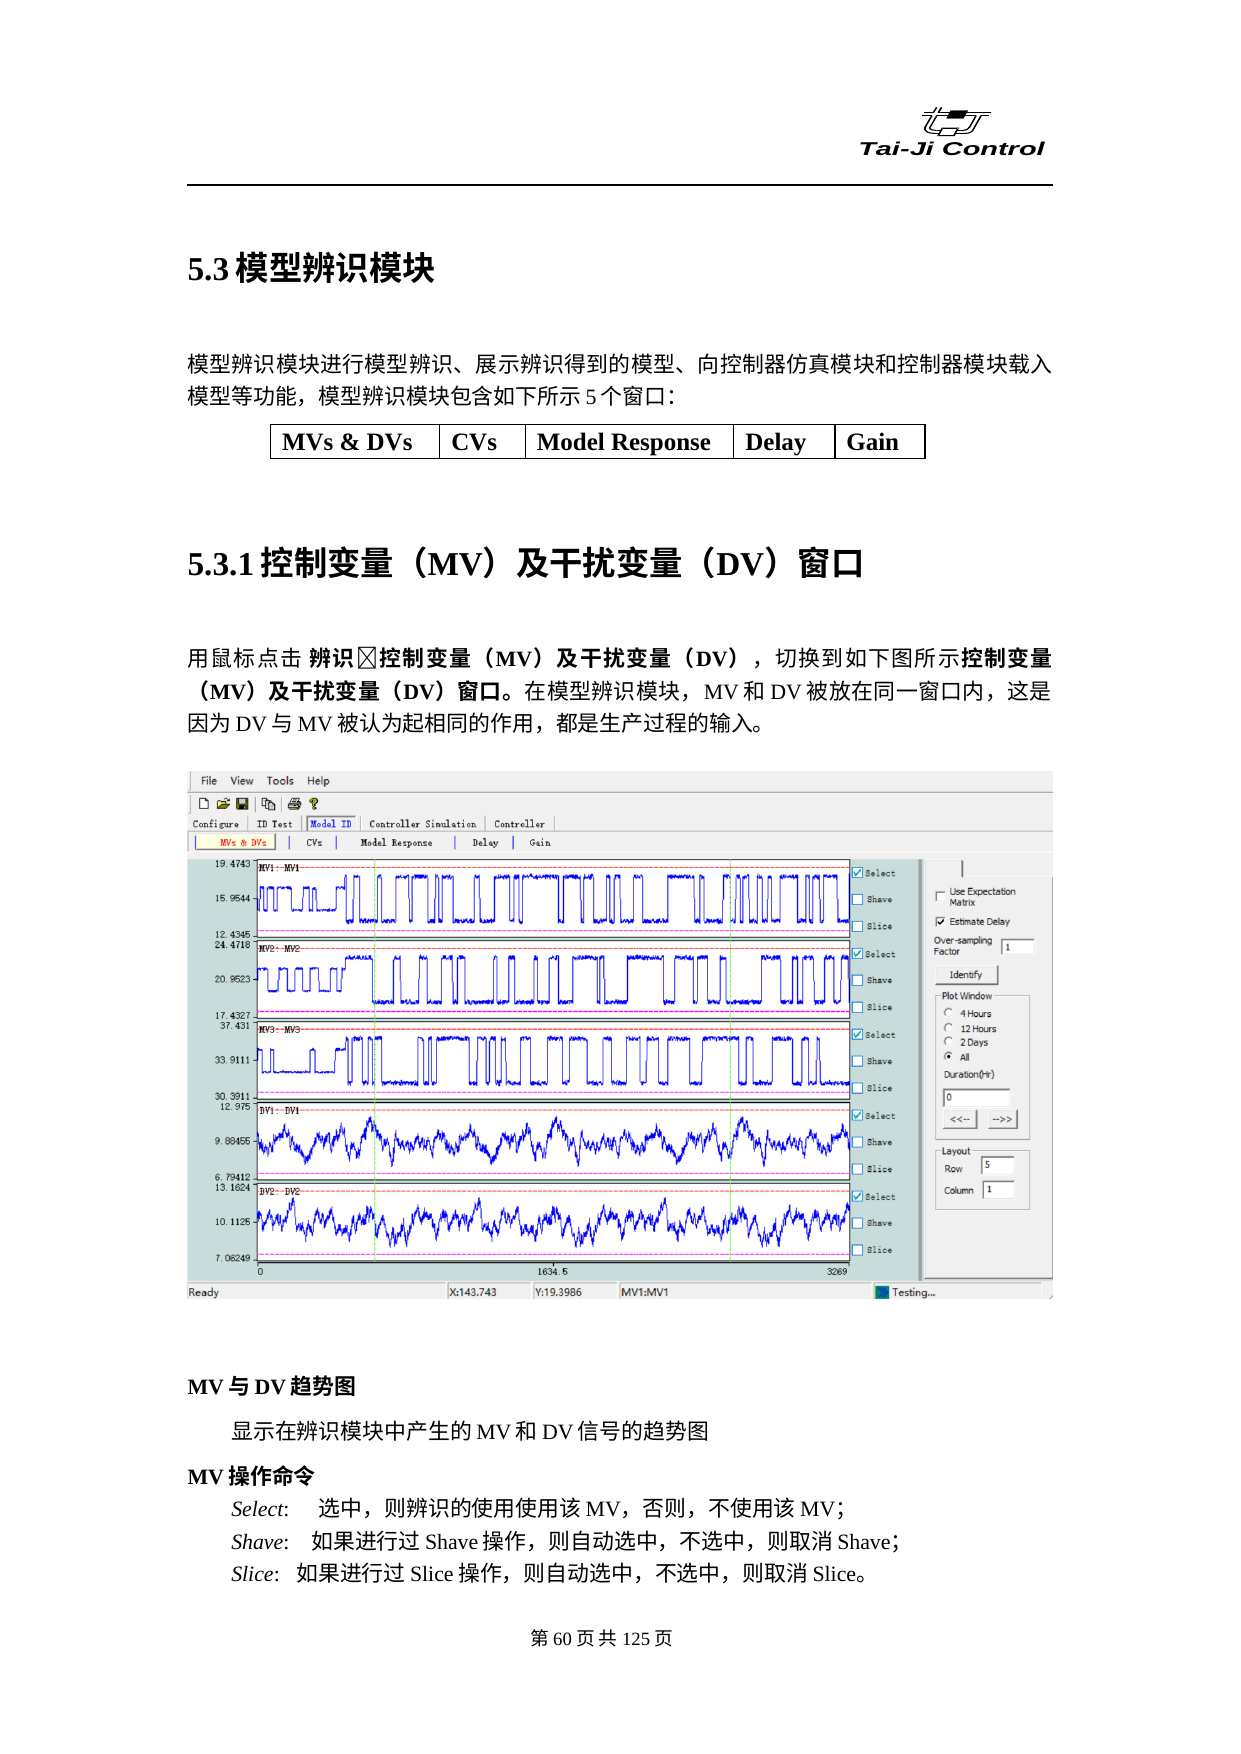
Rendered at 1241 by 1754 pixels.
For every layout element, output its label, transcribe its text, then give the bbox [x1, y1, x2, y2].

text 显示在辨识模块中产生的MV和DV信号的趋势图 [187, 1413, 1053, 1446]
table_header Model Response [526, 425, 733, 457]
text Shave: 如果进行过Shave操作，则自动选中，不选中，则取消Shave； [187, 1523, 1053, 1556]
text 模型辨识模块进行模型辨识、展示辨识得到的模型、向控制器仿真模块和控制器模块载入模型等功能，模型辨识模块包含如下所示5个窗口： [187, 346, 1053, 411]
table_header CVs [440, 425, 525, 457]
text MV与DV趋势图 [187, 1368, 1053, 1401]
subtitle 5.3.1控制变量（MV）及干扰变量（DV）窗口 [187, 528, 1053, 593]
table_header Gain [836, 425, 924, 457]
picture [187, 771, 1053, 1299]
text 用鼠标点击 辨识控制变量（MV）及干扰变量（DV），切换到如下图所示控制变量（MV）及干扰变量（DV）窗口。在模型辨识模块，MV和DV被放在同一窗口内，这是因为DV与MV被认为起相同的作用，都是生产过程的输入。 [187, 641, 1053, 738]
subtitle 5.3模型辨识模块 [187, 234, 1053, 299]
table_header MVs & DVs [271, 425, 439, 457]
table_header Delay [734, 425, 834, 457]
text MV操作命令 [187, 1458, 1053, 1491]
text Select: 选中，则辨识的使用使用该MV，否则，不使用该MV； [187, 1491, 1053, 1523]
text Slice: 如果进行过Slice操作，则自动选中，不选中，则取消Slice。 [187, 1556, 1053, 1588]
